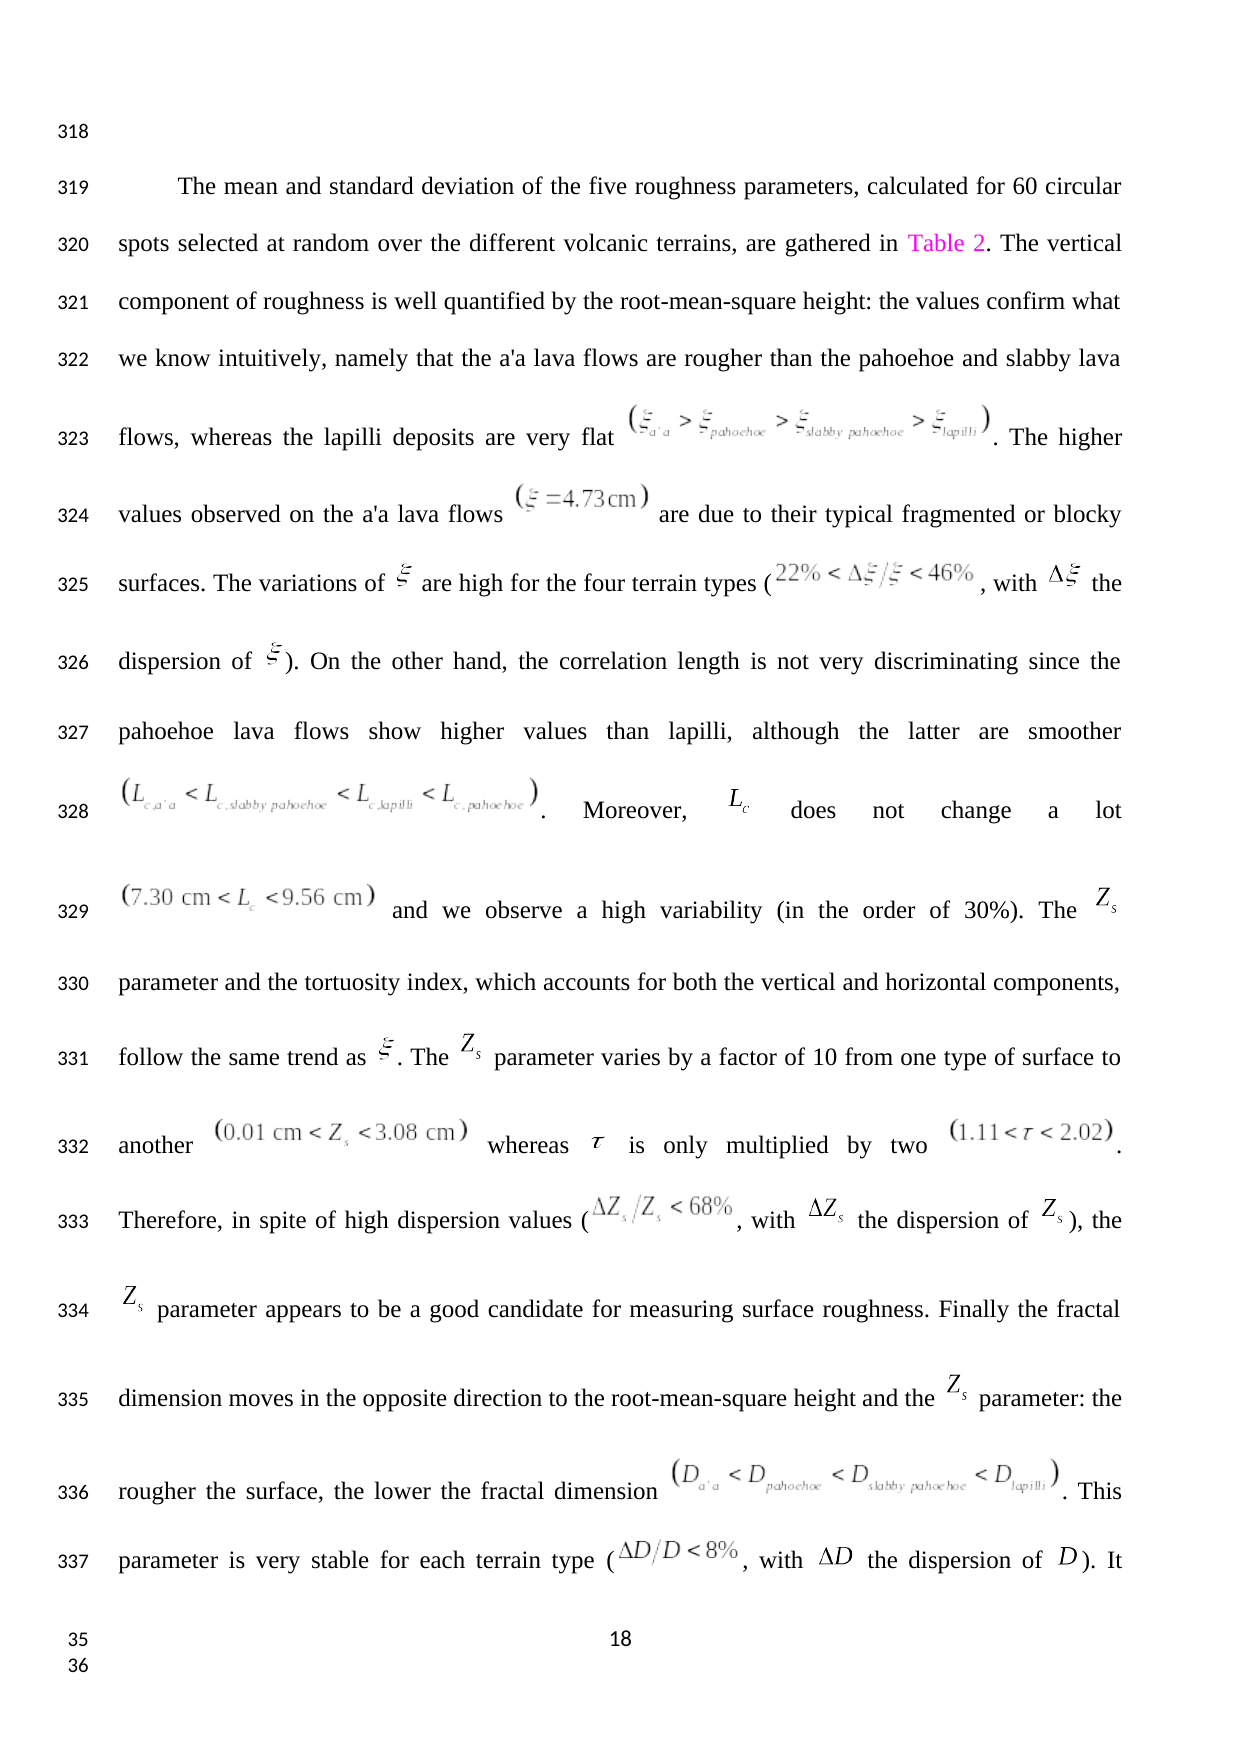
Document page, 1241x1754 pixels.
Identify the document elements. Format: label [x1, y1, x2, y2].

text [118, 171, 1122, 1574]
